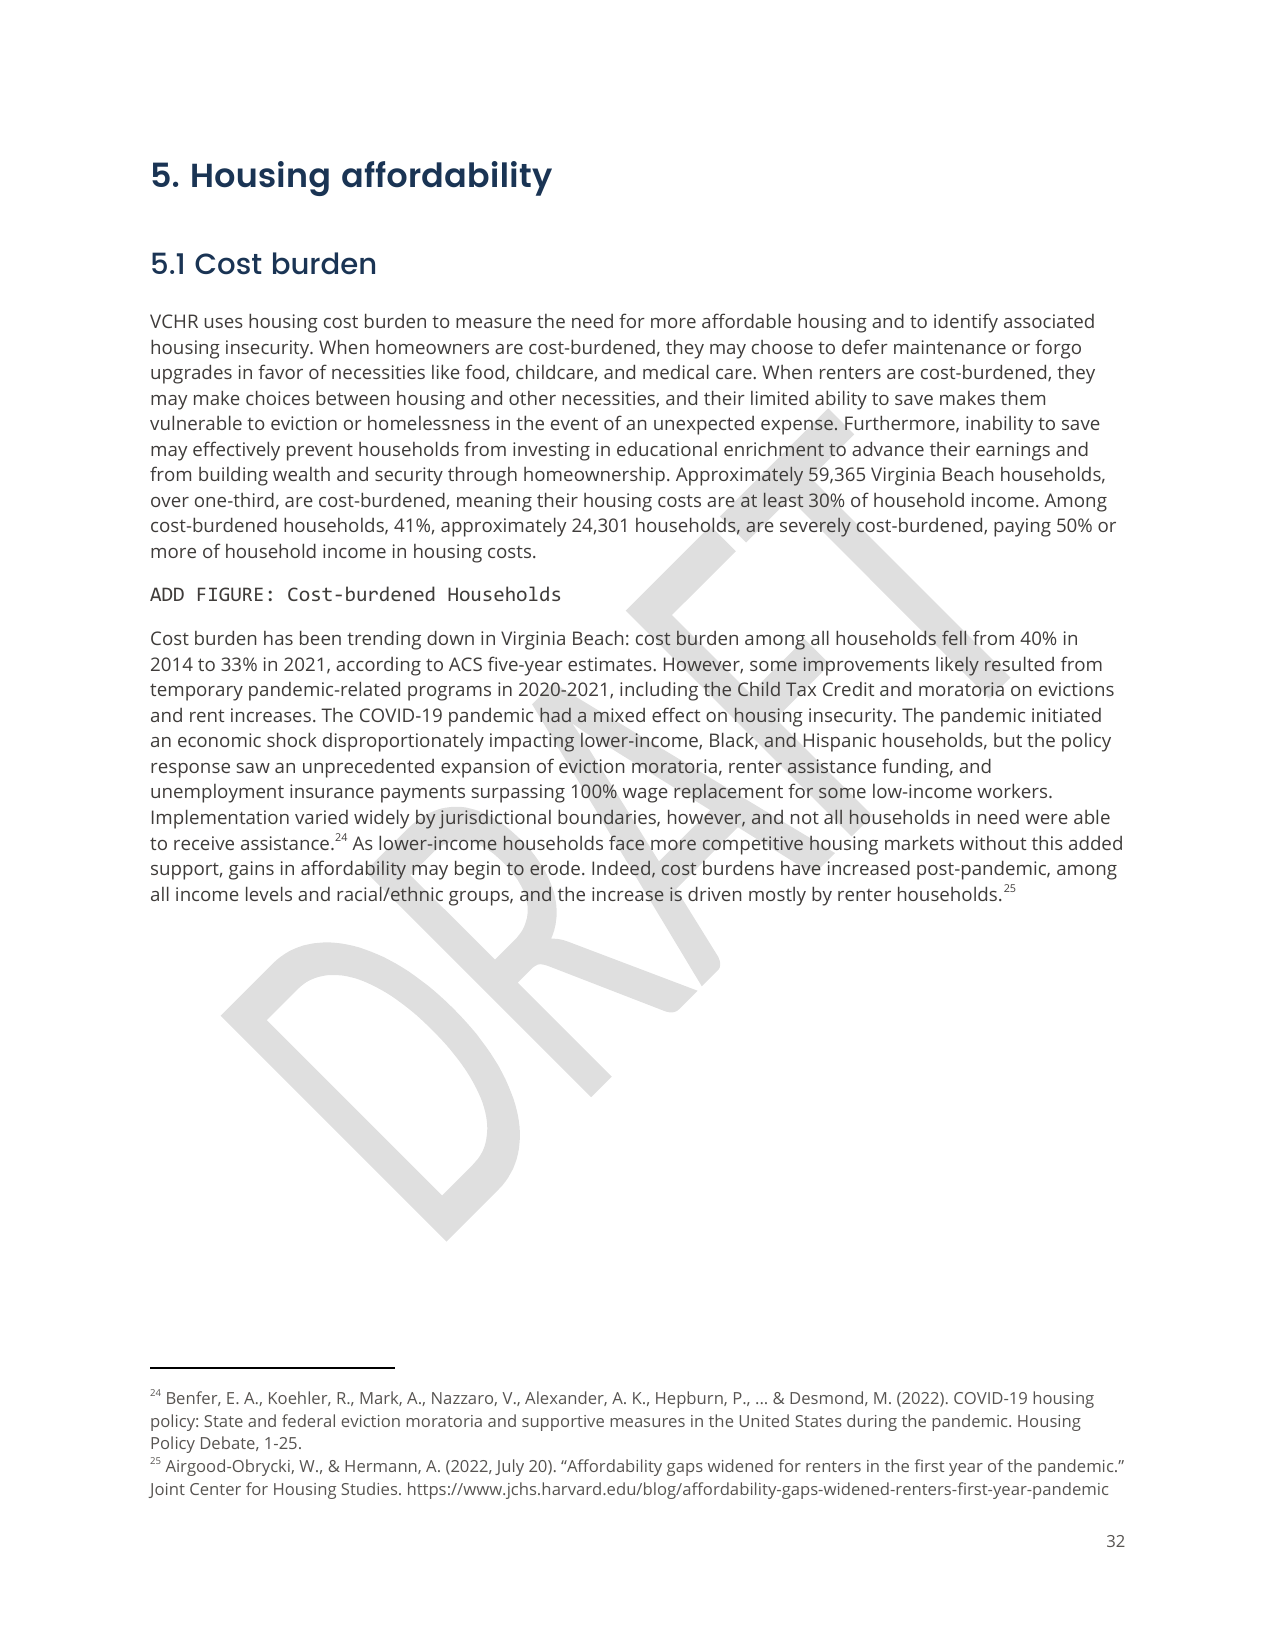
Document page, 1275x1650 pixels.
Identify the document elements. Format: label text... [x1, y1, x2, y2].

text Cost burden has been trending down in Virginia Beach: cost burden among all households fell from 40% in 2014 to 33% in 2021, according to ACS five-year estimates. However, some improvements likely resulted from temporary pandemic-related programs in 2020-2021, including the Child Tax Credit and moratoria on evictions and rent increases. The COVID-19 pandemic had a mixed effect on housing insecurity. The pandemic initiated an economic shock disproportionately impacting lower-income, Black, and Hispanic households, but the policy response saw an unprecedented expansion of eviction moratoria, renter assistance funding, and unemployment insurance payments surpassing 100% wage replacement for some low-income workers. Implementation varied widely by jurisdictional boundaries, however, and not all households in need were able to receive assistance. As lower-income households face more competitive housing markets without this added support, gains in affordability may begin to erode. Indeed, cost burdens have increased post-pandemic, among all income levels and racial/ethnic groups, and the increase is driven mostly by renter households. [150, 626, 1125, 907]
subtitle 5.1 Cost burden [150, 242, 1125, 290]
text VCHR uses housing cost burden to measure the need for more affordable housing and to identify associated housing insecurity. When homeowners are cost-burdened, they may choose to defer maintenance or forgo upgrades in favor of necessities like food, childcare, and medical care. When renters are cost-burdened, they may make choices between housing and other necessities, and their limited ability to save makes them vulnerable to eviction or homelessness in the event of an unexpected expense. Furthermore, inability to save may effectively prevent households from investing in educational enrichment to advance their earnings and from building wealth and security through homeownership. Approximately 59,365 Virginia Beach households, over one-third, are cost-burdened, meaning their housing costs are at least 30% of household income. Among cost-burdened households, 41%, approximately 24,301 households, are severely cost-burdened, paying 50% or more of household income in housing costs. [150, 309, 1125, 564]
subtitle 5. Housing affordability [150, 150, 1125, 205]
text ADD FIGURE: Cost-burdened Households [150, 583, 1125, 607]
